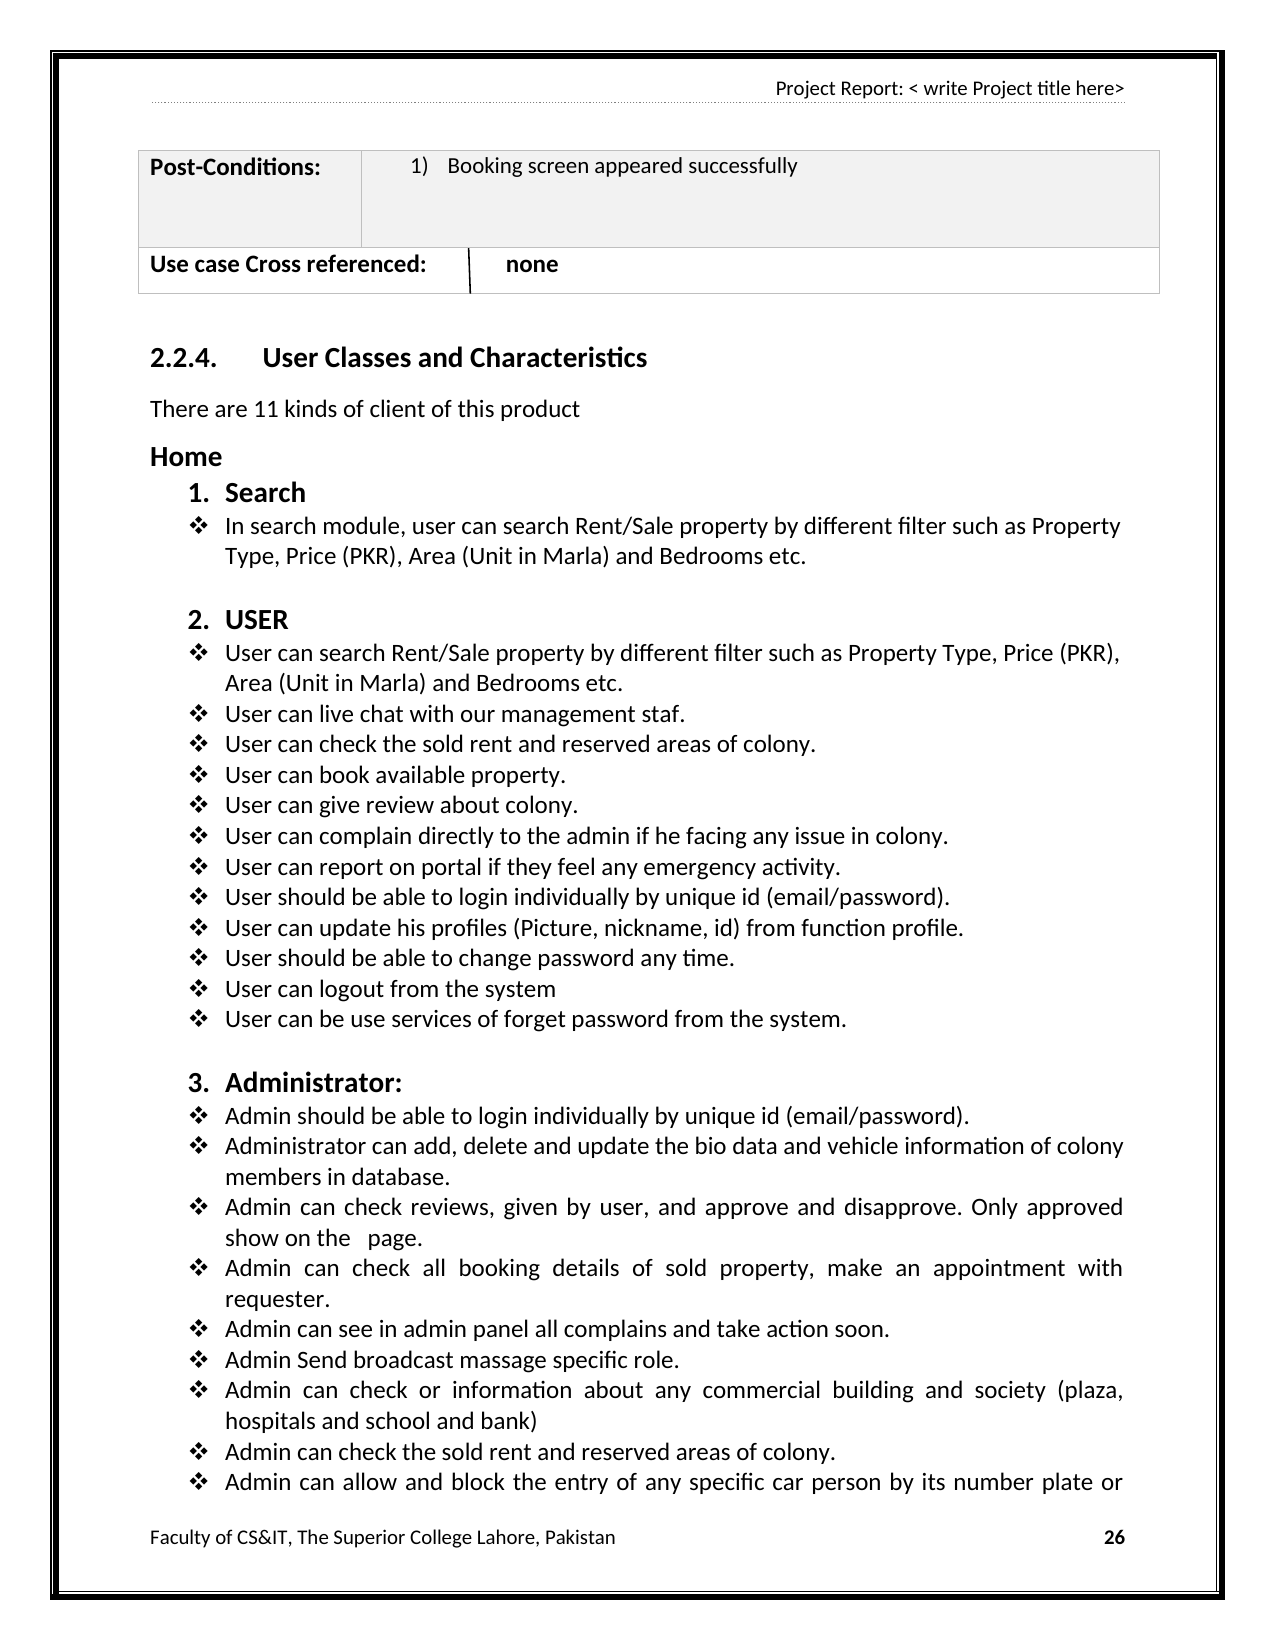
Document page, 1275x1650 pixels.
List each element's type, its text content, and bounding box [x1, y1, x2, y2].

list User can live chat with our management staf. [187, 698, 1125, 728]
list User should be able to change password any time. [187, 942, 1125, 973]
list Admin can check all booking details of sold property, make an appointment with requester. [187, 1252, 1125, 1313]
table_cell Use case Cross referenced: none [139, 248, 469, 293]
list Admin can check the sold rent and reserved areas of colony. [187, 1436, 1125, 1466]
list User can logout from the system [187, 973, 1125, 1003]
list User can complain directly to the admin if he facing any issue in colony. [187, 820, 1125, 851]
list User can search Rent/Sale property by different filter such as Property Type, Price (PKR), Area (Unit in Marla) and Bedrooms etc. [187, 637, 1125, 698]
list Search [187, 474, 1125, 510]
list User can check the sold rent and reserved areas of colony. [187, 728, 1125, 759]
table_cell Use case Cross referenced: none [470, 248, 1159, 293]
list User should be able to login individually by unique id (email/password). [187, 881, 1125, 912]
list Admin can see in admin panel all complains and take action soon. [187, 1313, 1125, 1344]
list Admin Send broadcast massage specific role. [187, 1344, 1125, 1374]
list Admin can check reviews, given by user, and approve and disapprove. Only approved show on the page. [187, 1191, 1125, 1252]
list User can report on portal if they feel any emergency activity. [187, 851, 1125, 881]
list Administrator: [187, 1064, 1125, 1100]
list Admin should be able to login individually by unique id (email/password). [187, 1100, 1125, 1130]
list User can update his profiles (Picture, nickname, id) from function profile. [187, 912, 1125, 942]
list In search module, user can search Rent/Sale property by different filter such as Property Type, Price (PKR), Area (Unit in Marla) and Bedrooms etc. [187, 510, 1125, 571]
subtitle User Classes and Characteristics [150, 339, 1125, 375]
list User can be use services of forget password from the system. [187, 1003, 1125, 1034]
table_cell Booking screen appeared successfully [362, 151, 1159, 247]
text Home [150, 438, 1125, 474]
list User can book available property. [187, 759, 1125, 789]
list USER [187, 601, 1125, 637]
text There are 11 kinds of client of this product [150, 393, 1125, 423]
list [187, 1466, 1125, 1497]
list User can give review about colony. [187, 789, 1125, 820]
list Admin can check or information about any commercial building and society (plaza, hospitals and school and bank) [187, 1374, 1125, 1436]
list Administrator can add, delete and update the bio data and vehicle information of colony members in database. [187, 1130, 1125, 1191]
table_cell Post-Conditions: [139, 151, 361, 247]
